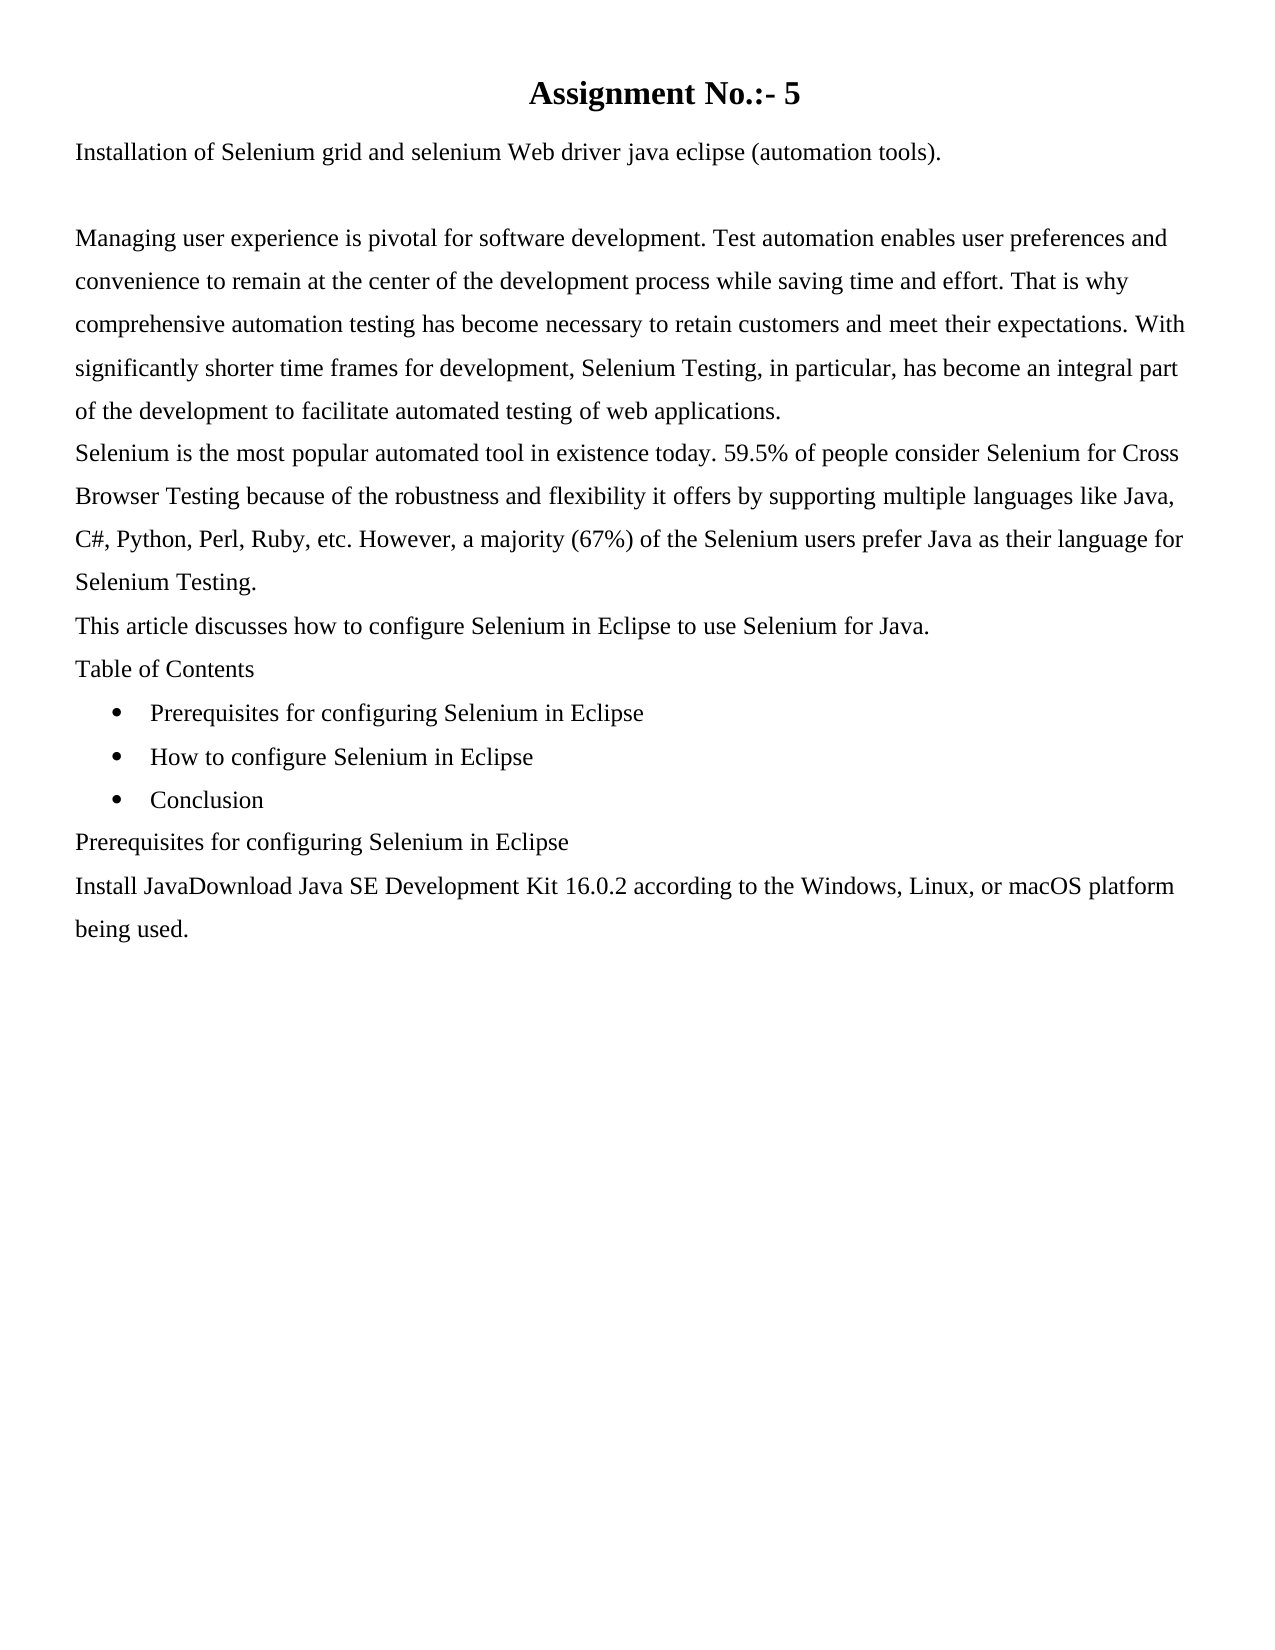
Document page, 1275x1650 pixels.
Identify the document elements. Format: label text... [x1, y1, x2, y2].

list How to configure Selenium in Eclipse [112, 742, 1254, 771]
text Selenium is the most popular automated tool in existence today. 59.5% of people consider Selenium for Cross [75, 439, 1254, 466]
text Install JavaDownload Java SE Development Kit 16.0.2 according to the Windows, Linux, or macOS platform being used. [75, 871, 1179, 943]
text Assignment No.:- 5 [75, 73, 1254, 111]
list Conclusion [112, 786, 1254, 814]
list Prerequisites for configuring Selenium in Eclipse [112, 697, 1254, 728]
text Managing user experience is pivotal for software development. Test automation enables user preferences and convenience to remain at the center of the development process while saving time and effort. That is why comprehensive automation testing has become necessary to retain customers and meet their expectations. With significantly shorter time frames for development, Selenium Testing, in particular, has become an integral part of the development to facilitate automated testing of web applications. [75, 223, 1194, 425]
text Prerequisites for configuring Selenium in Eclipse [75, 827, 1254, 856]
text Installation of Selenium grid and selenium Web driver java eclipse (automation tools). [75, 137, 1254, 166]
text This article discusses how to configure Selenium in Eclipse to use Selenium for Java. Table of Contents [75, 611, 979, 683]
text Browser Testing because of the robustness and flexibility it offers by supporting multiple languages like Java, C#, Python, Perl, Ruby, etc. However, a majority (67%) of the Selenium users prefer Java as their language for Selenium Testing. [75, 481, 1200, 596]
